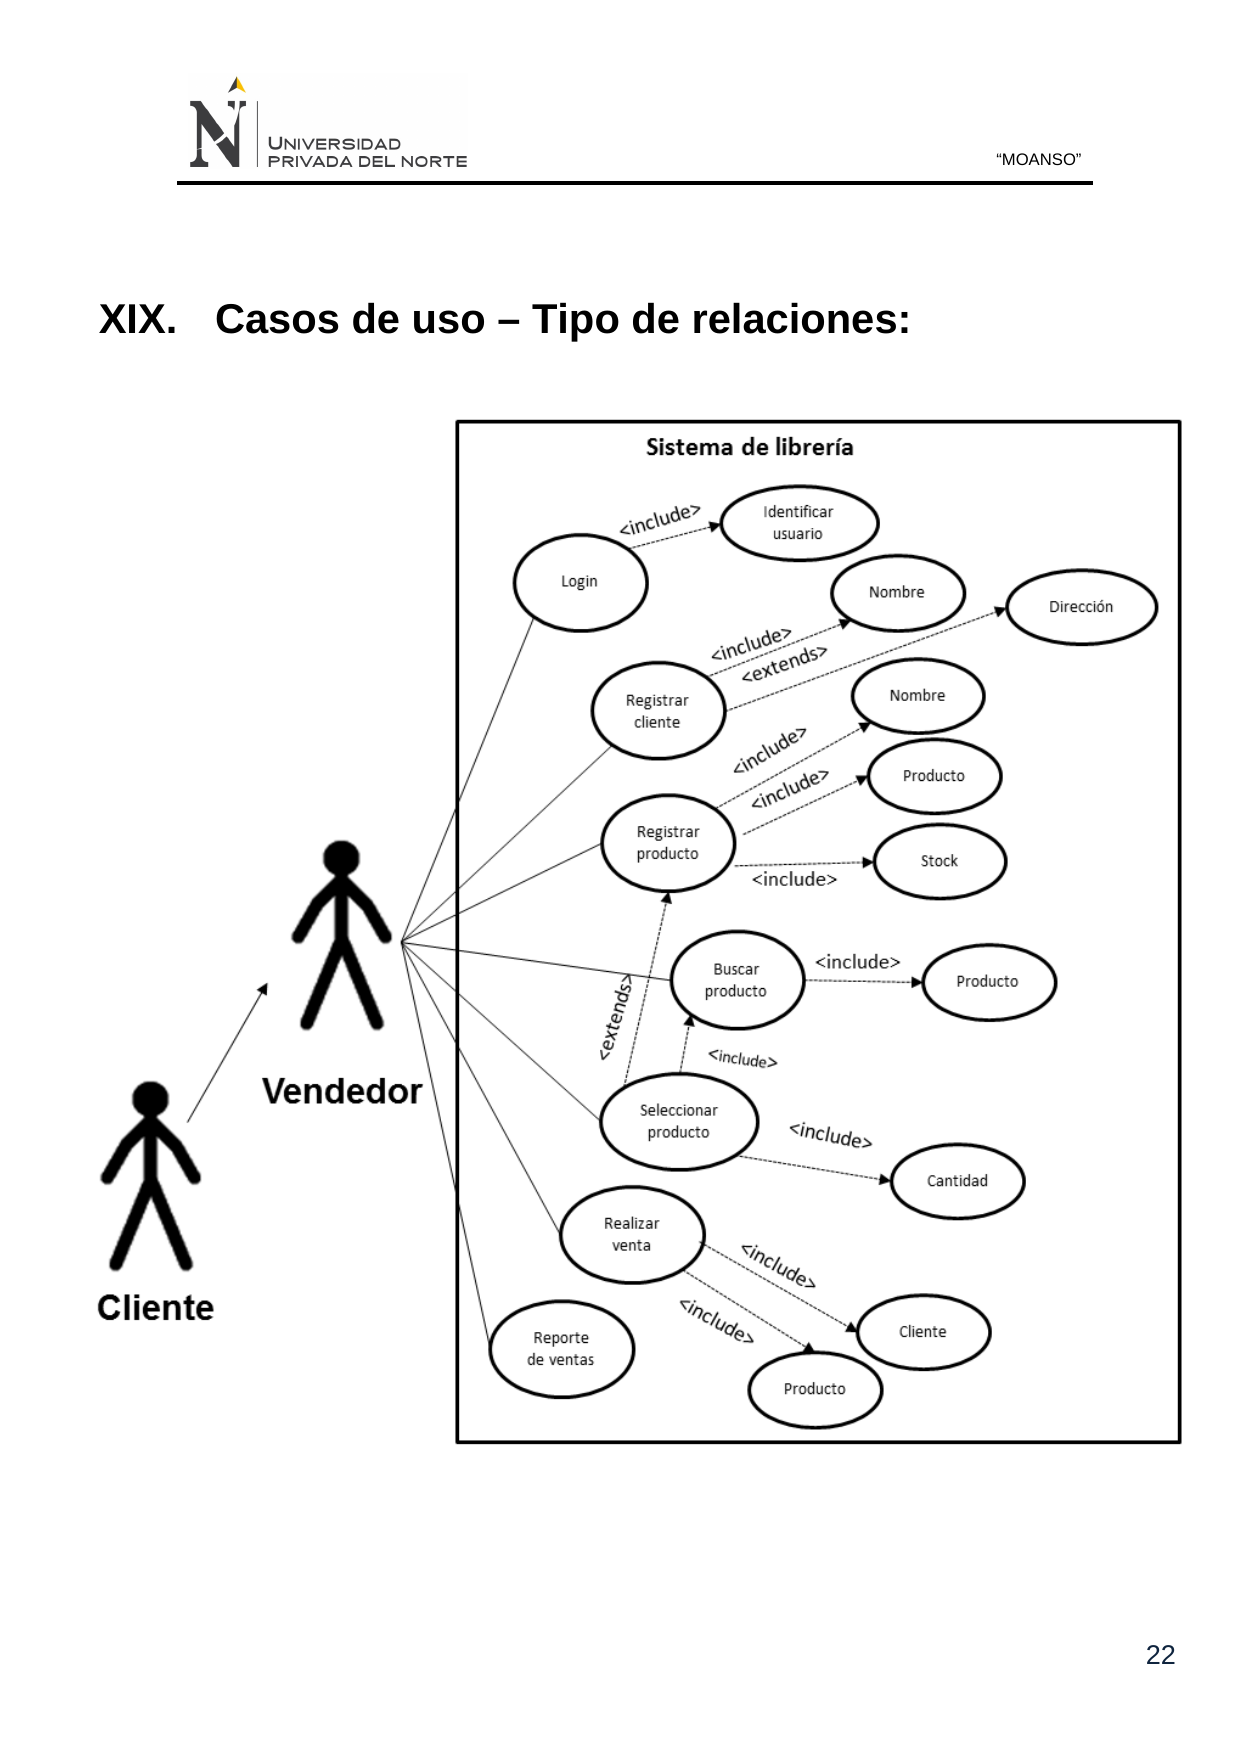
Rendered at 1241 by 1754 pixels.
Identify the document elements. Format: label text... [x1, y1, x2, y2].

picture [81, 409, 1203, 1460]
picture [188, 73, 469, 169]
list Casos de uso – Tipo de relaciones: [177, 295, 1092, 343]
